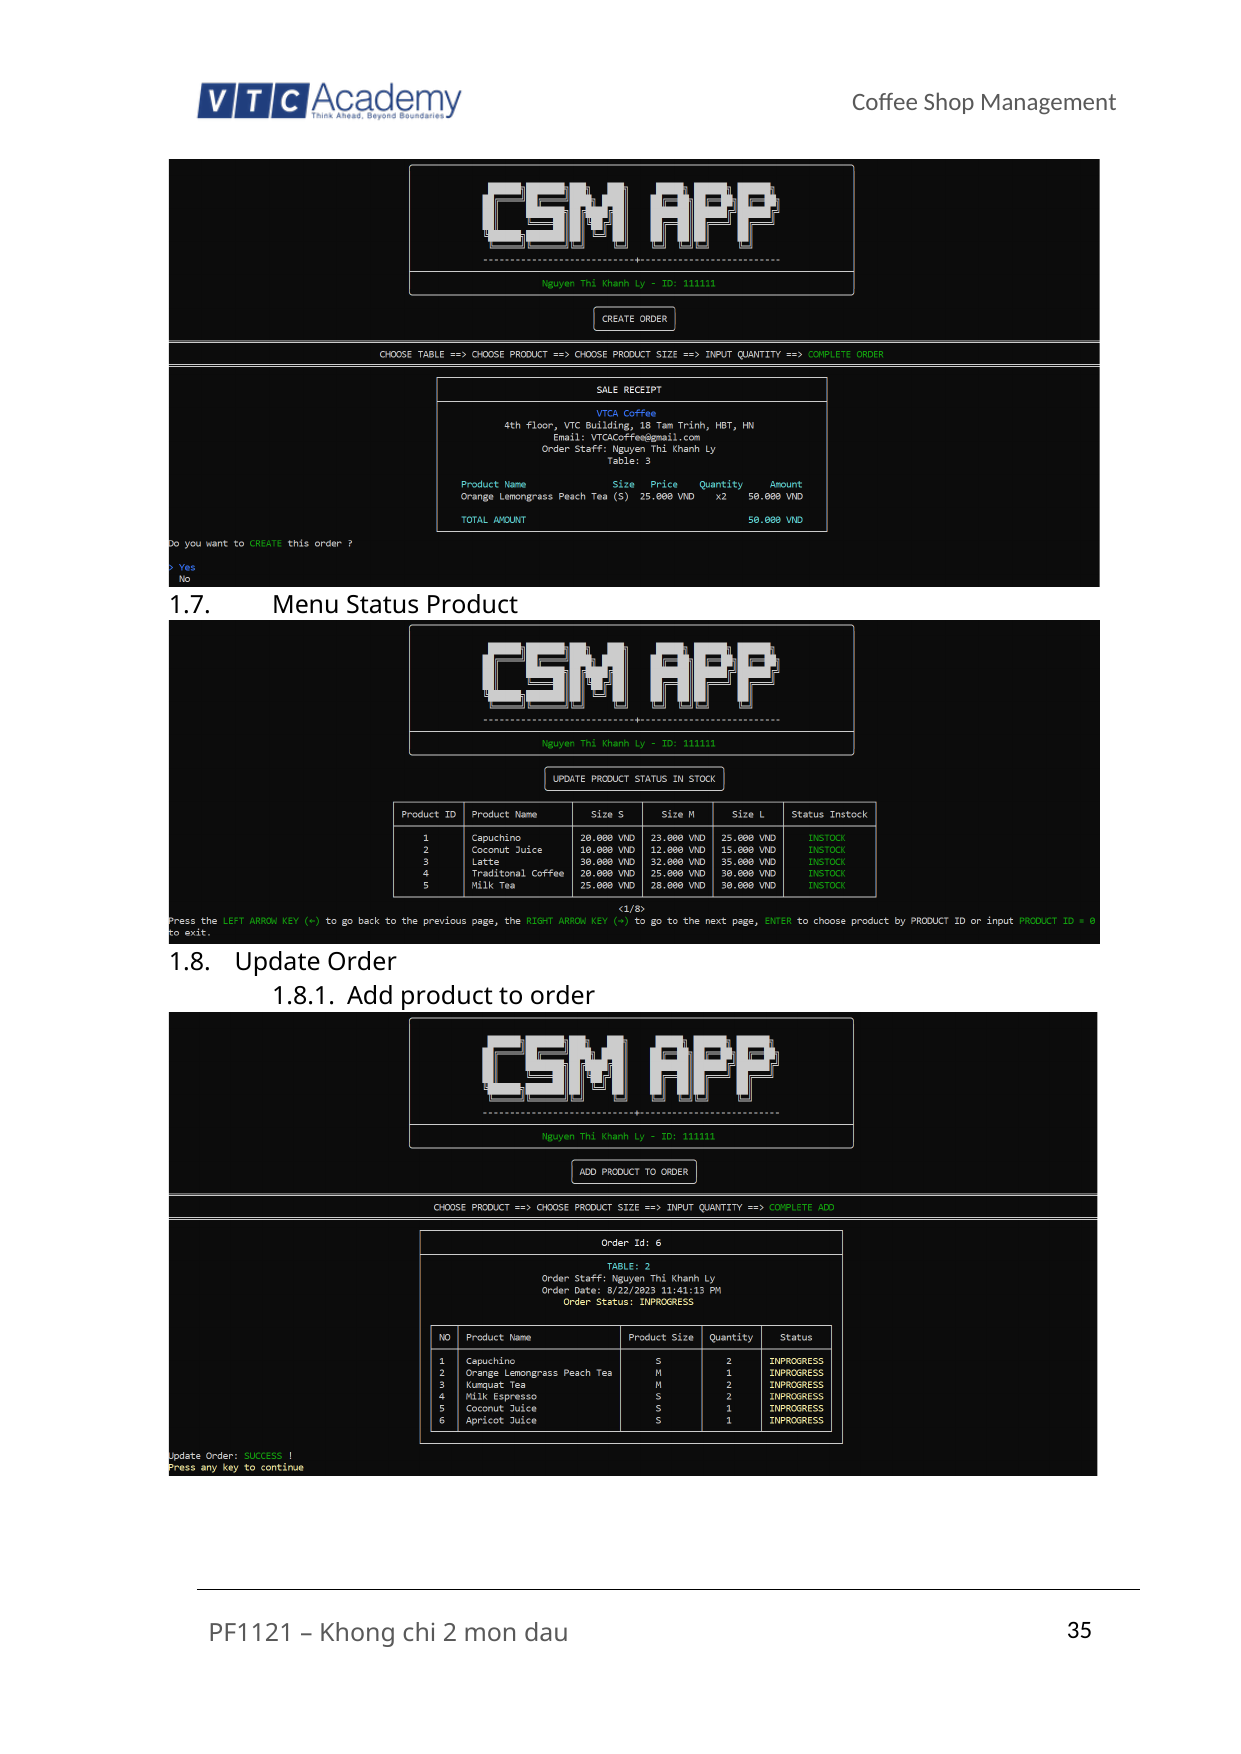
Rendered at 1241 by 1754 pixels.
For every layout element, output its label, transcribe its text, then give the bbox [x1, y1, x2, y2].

list Update Order [169, 943, 1122, 977]
picture [168, 620, 1100, 944]
picture [168, 158, 1100, 587]
picture [168, 1011, 1098, 1476]
picture [188, 75, 471, 128]
